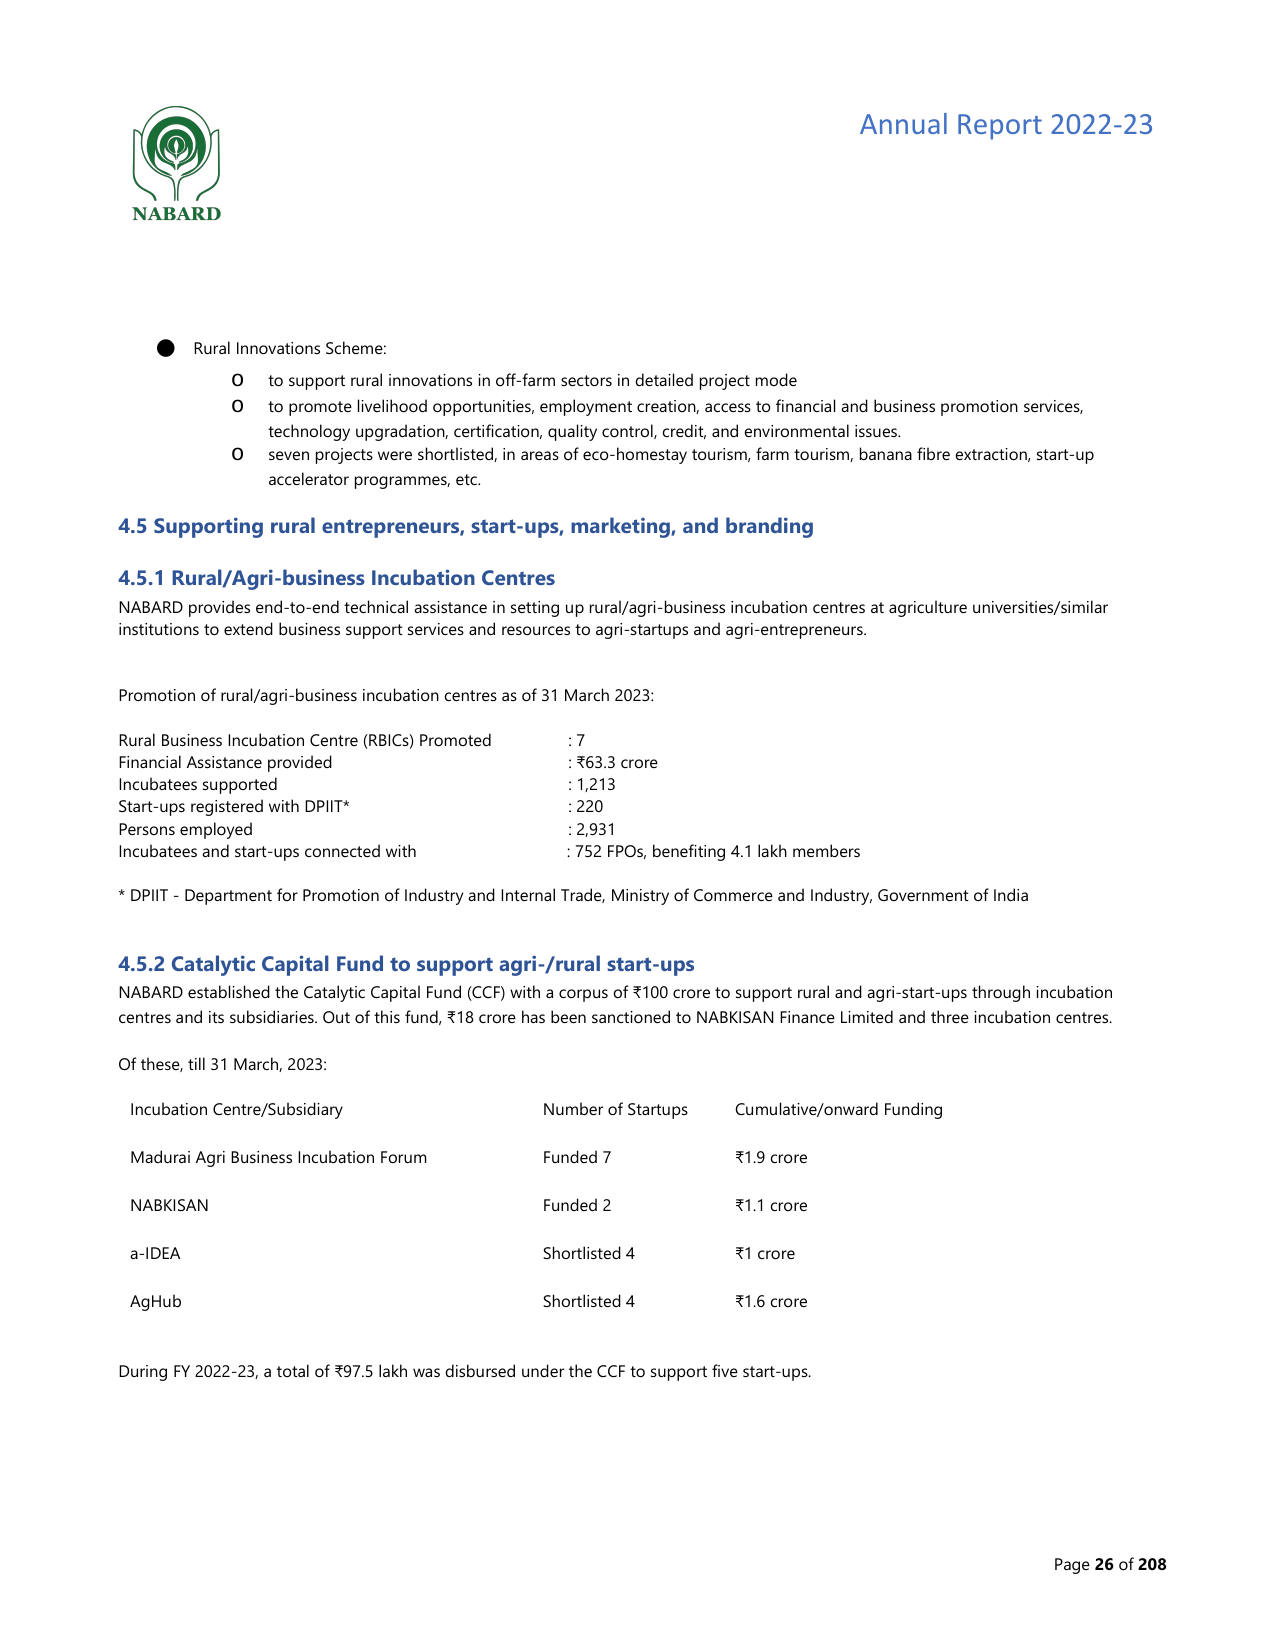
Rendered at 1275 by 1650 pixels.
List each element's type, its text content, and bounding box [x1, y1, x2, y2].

text Persons employed : 2,931 [118, 817, 1167, 839]
text During FY 2022-23, a total of ₹97.5 lakh was disbursed under the CCF to support five start-ups. [118, 1359, 1167, 1382]
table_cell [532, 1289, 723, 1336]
text Incubatees and start-ups connected with : 752 FPOs, benefiting 4.1 lakh members [118, 839, 1167, 861]
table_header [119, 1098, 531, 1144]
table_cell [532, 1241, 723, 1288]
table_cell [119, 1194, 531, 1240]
text * DPIIT - Department for Promotion of Industry and Internal Trade, Ministry of Commerce and Industry, Government of India [118, 883, 1167, 906]
list seven projects were shortlisted, in areas of eco-homestay tourism, farm tourism, banana fibre extraction, start-up accelerator programmes, etc. [231, 442, 1167, 490]
subtitle 4.5.1 Rural/Agri-business Incubation Centres [118, 563, 1167, 591]
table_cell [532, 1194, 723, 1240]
picture [129, 104, 224, 222]
list Rural Innovations Scheme: [156, 321, 1167, 368]
text Incubatees supported : 1,213 [118, 773, 1167, 795]
text Start-ups registered with DPIIT* : 220 [118, 795, 1167, 817]
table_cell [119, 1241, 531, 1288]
text Promotion of rural/agri-business incubation centres as of 31 March 2023: [118, 684, 1167, 706]
subtitle 4.5.2 Catalytic Capital Fund to support agri-/rural start-ups [118, 949, 1167, 976]
text NABARD established the Catalytic Capital Fund (CCF) with a corpus of ₹100 crore to support rural and agri-start-ups through incubation centres and its subsidiaries. Out of this fund, ₹18 crore has been sanctioned to NABKISAN Finance Limited and three incubation centres. [118, 981, 1167, 1028]
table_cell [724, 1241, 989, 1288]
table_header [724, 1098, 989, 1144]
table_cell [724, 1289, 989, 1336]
text NABARD provides end-to-end technical assistance in setting up rural/agri-business incubation centres at agriculture universities/similar institutions to extend business support services and resources to agri-startups and agri-entrepreneurs. [118, 595, 1167, 639]
text Rural Business Incubation Centre (RBICs) Promoted : 7 [118, 728, 1167, 750]
subtitle 4.5 Supporting rural entrepreneurs, start-ups, marketing, and branding [118, 511, 1167, 538]
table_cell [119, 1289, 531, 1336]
list to support rural innovations in off-farm sectors in detailed project mode [231, 368, 1167, 394]
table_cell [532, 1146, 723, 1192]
text Financial Assistance provided : ₹63.3 crore [118, 750, 1167, 773]
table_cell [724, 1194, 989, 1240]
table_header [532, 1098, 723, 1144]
text Of these, till 31 March, 2023: [118, 1052, 1167, 1074]
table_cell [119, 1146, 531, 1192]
list to promote livelihood opportunities, employment creation, access to financial and business promotion services, technology upgradation, certification, quality control, credit, and environmental issues. [231, 394, 1167, 442]
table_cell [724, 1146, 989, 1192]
